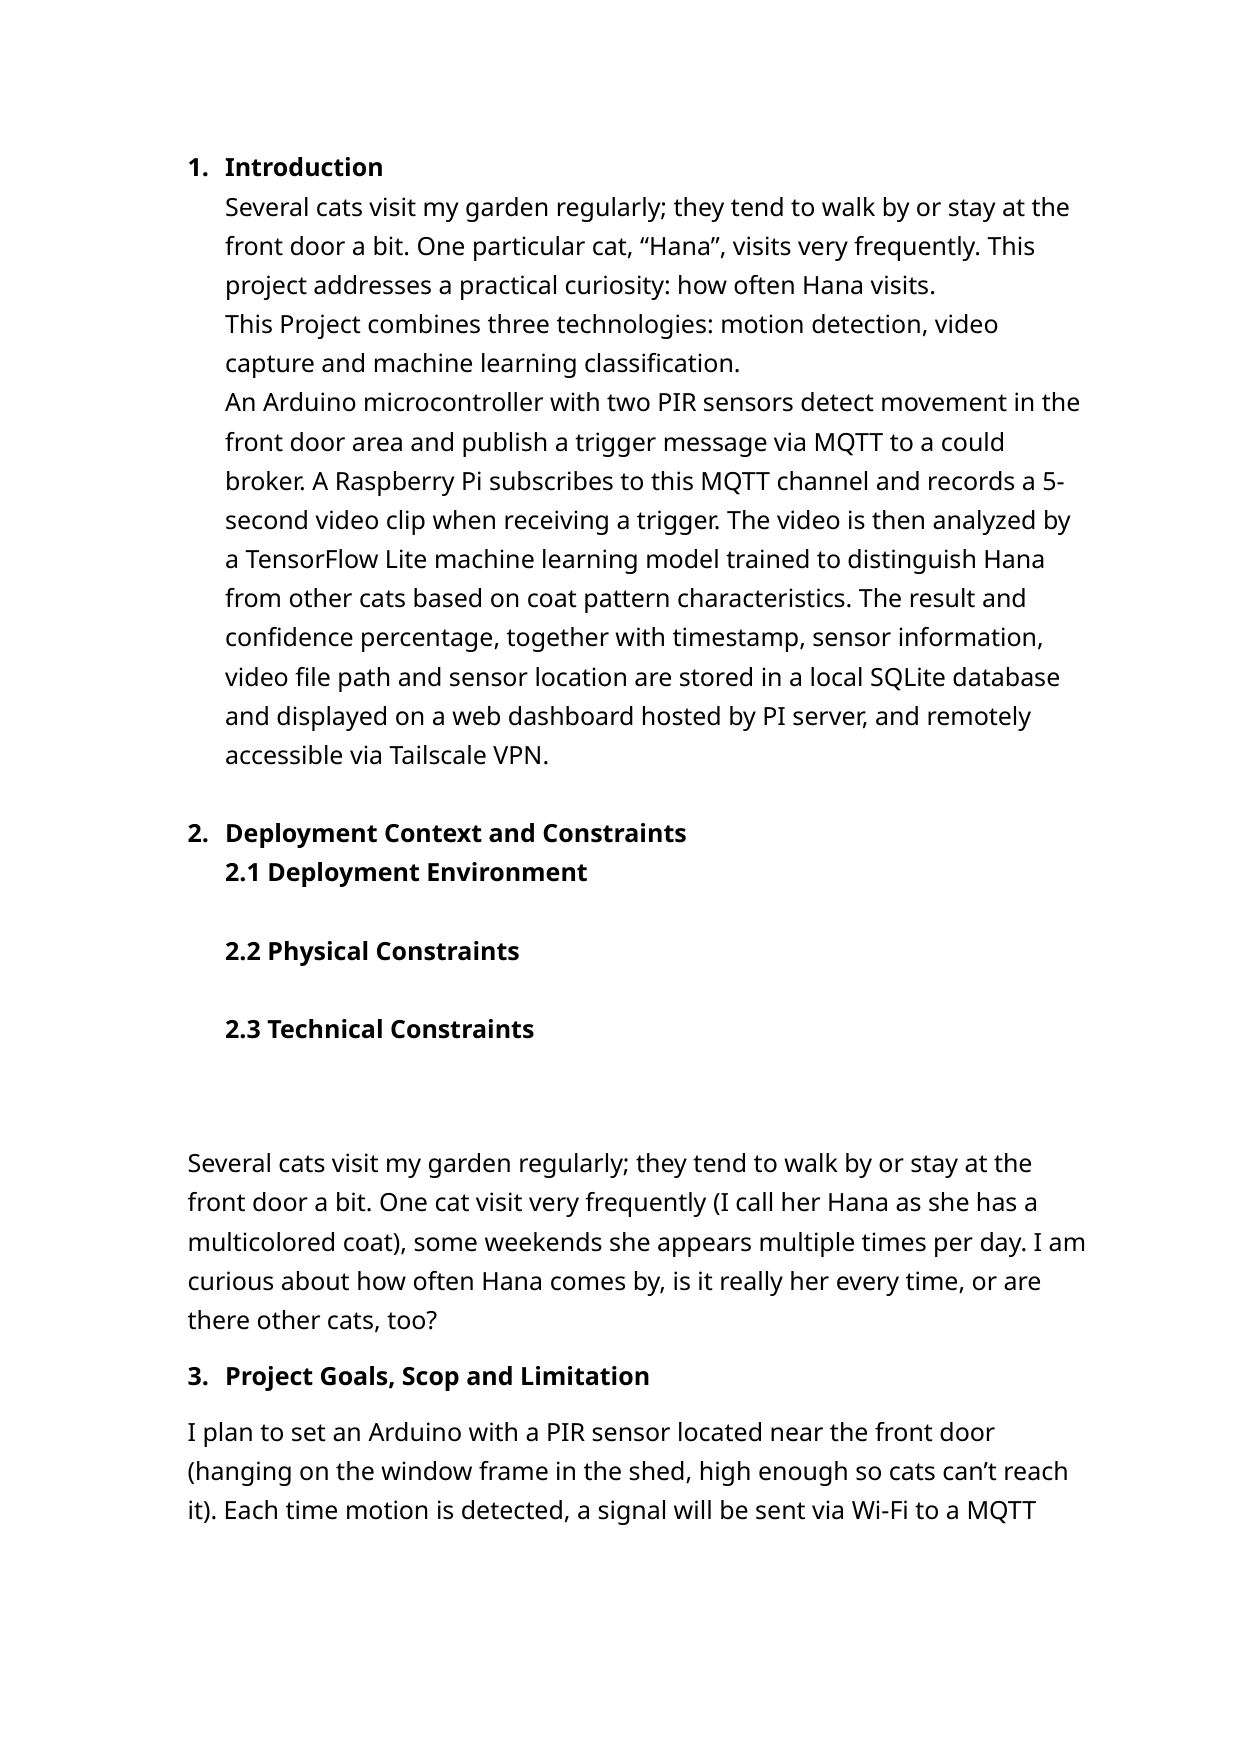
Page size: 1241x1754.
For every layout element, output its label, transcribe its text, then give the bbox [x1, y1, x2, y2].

list This Project combines three technologies: motion detection, video capture and machine learning classification. [225, 307, 1090, 380]
list Deployment Context and Constraints [187, 816, 1090, 850]
list An Arduino microcontroller with two PIR sensors detect movement in the front door area and publish a trigger message via MQTT to a could broker. A Raspberry Pi subscribes to this MQTT channel and records a 5-second video clip when receiving a trigger. The video is then analyzed by a TensorFlow Lite machine learning model trained to distinguish Hana from other cats based on coat pattern characteristics. The result and confidence percentage, together with timestamp, sensor information, video file path and sensor location are stored in a local SQLite database and displayed on a web dashboard hosted by PI server, and remotely accessible via Tailscale VPN. [225, 385, 1090, 772]
list Introduction [187, 150, 1090, 184]
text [187, 1414, 1090, 1527]
list Project Goals, Scop and Limitation [187, 1358, 1090, 1392]
list 2.3 Technical Constraints [225, 1012, 1090, 1046]
list Several cats visit my garden regularly; they tend to walk by or stay at the front door a bit. One particular cat, “Hana”, visits very frequently. This project addresses a practical curiosity: how often Hana visits. [225, 189, 1090, 302]
list 2.1 Deployment Environment [225, 855, 1090, 889]
text Several cats visit my garden regularly; they tend to walk by or stay at the front door a bit. One cat visit very frequently (I call her Hana as she has a multicolored coat), some weekends she appears multiple times per day. I am curious about how often Hana comes by, is it really her every time, or are there other cats, too? [187, 1146, 1090, 1337]
list 2.2 Physical Constraints [225, 933, 1090, 967]
